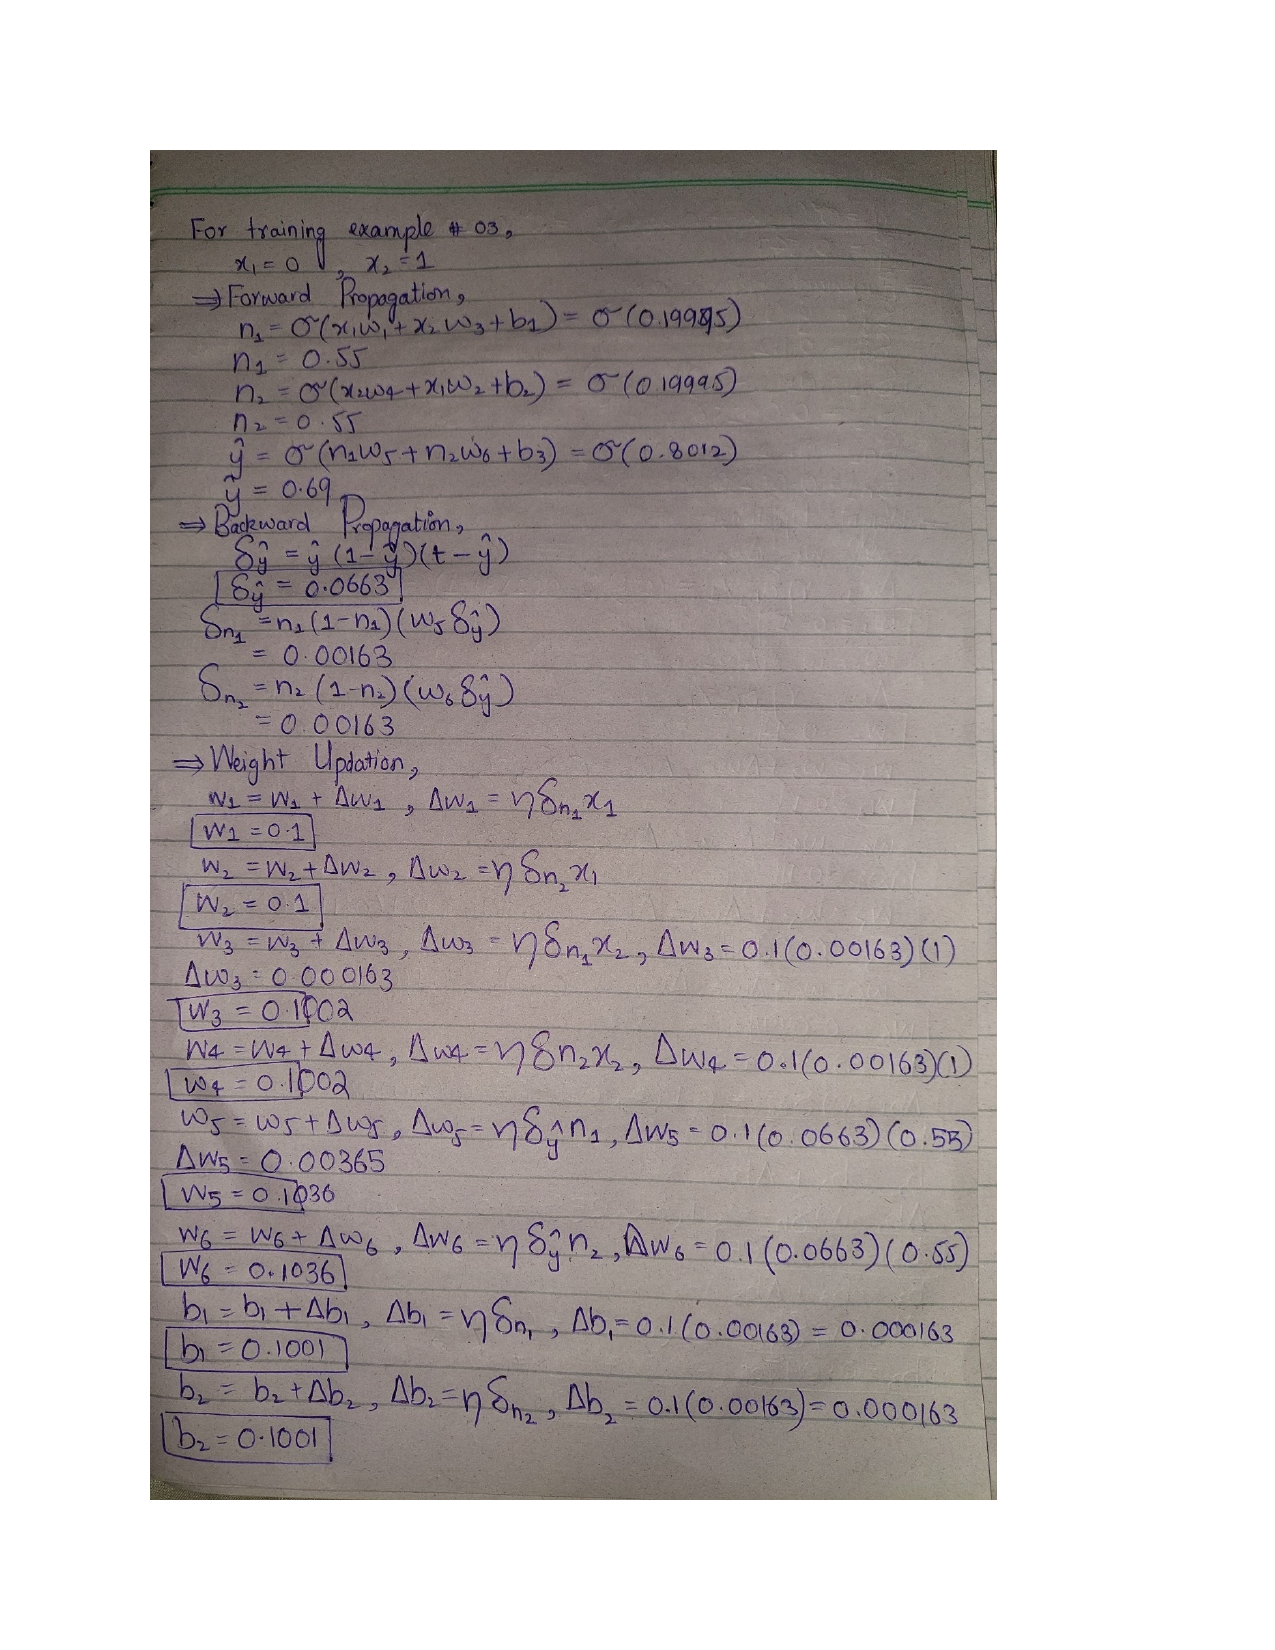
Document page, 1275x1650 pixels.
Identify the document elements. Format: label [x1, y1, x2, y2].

picture [150, 150, 997, 1500]
